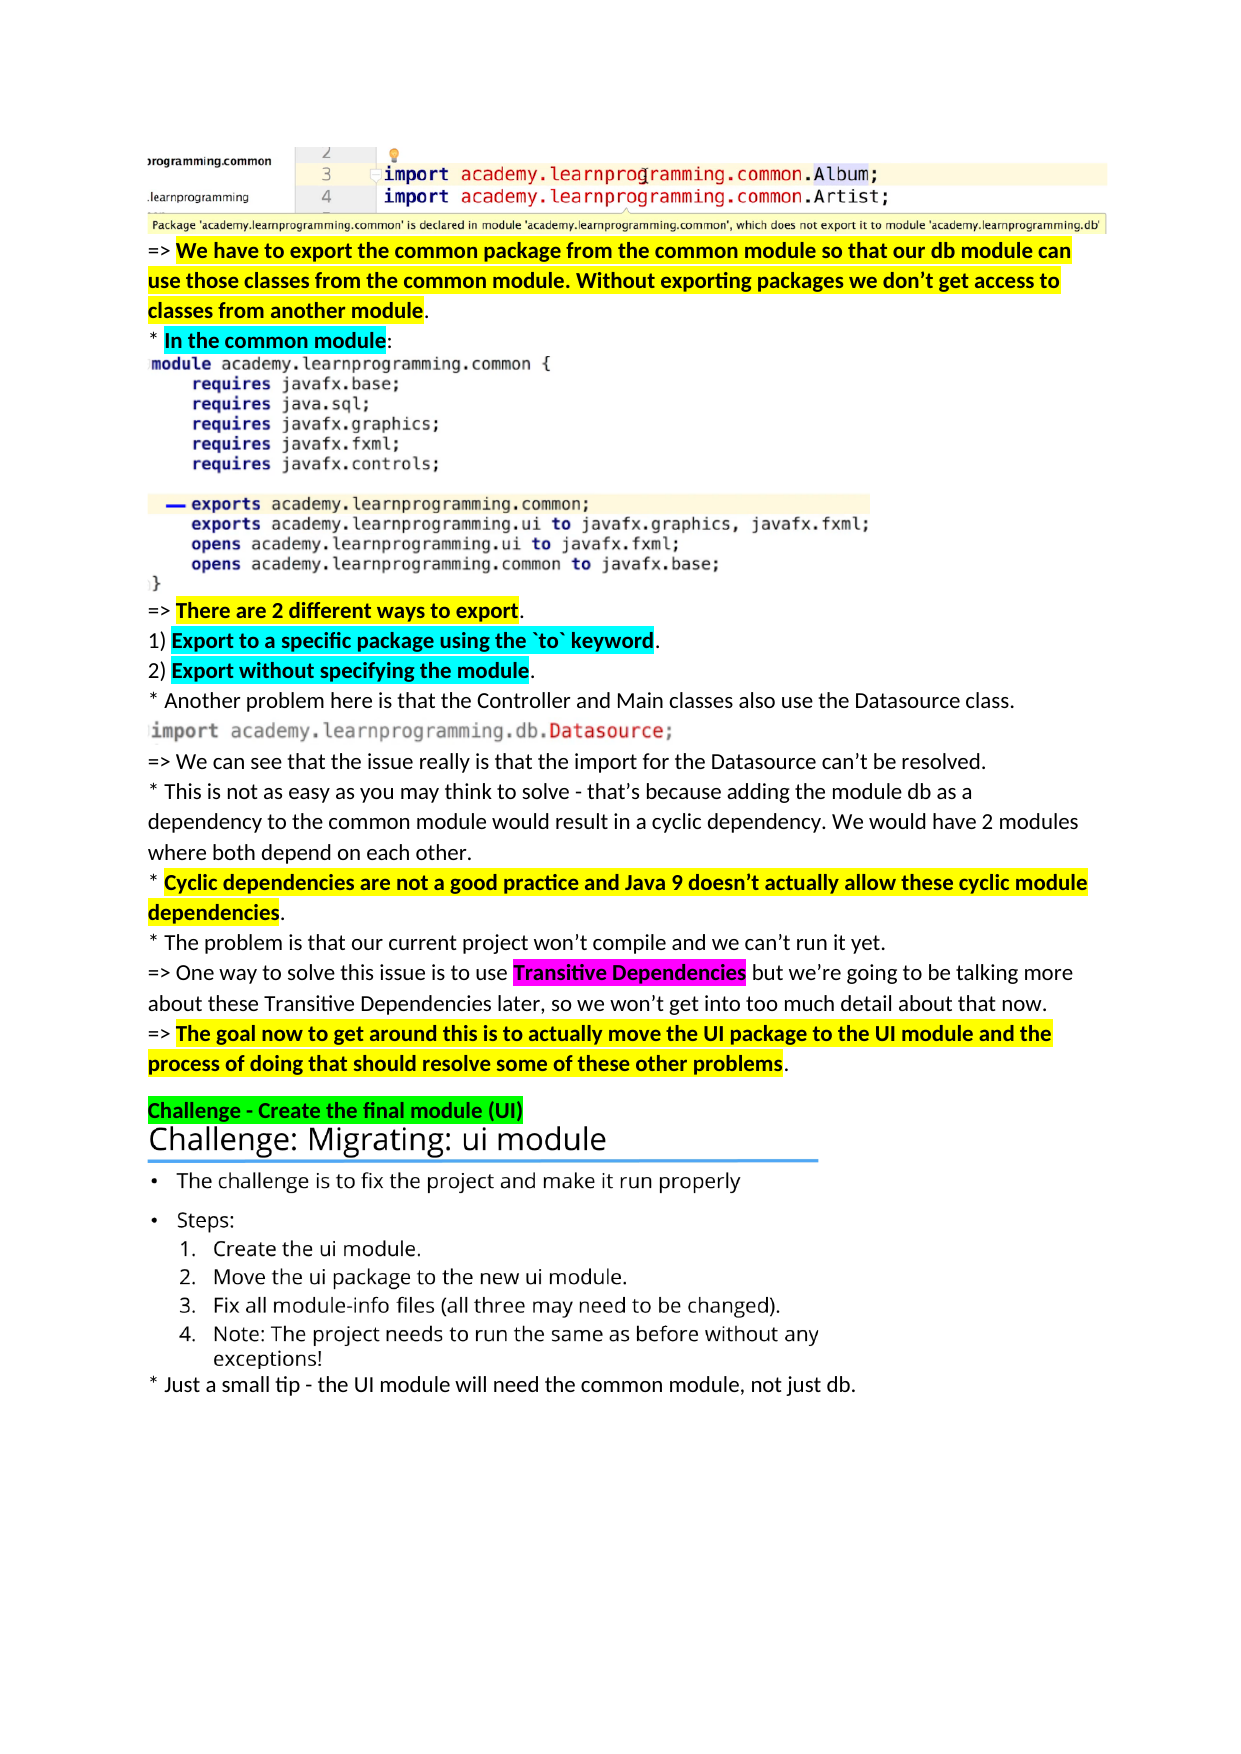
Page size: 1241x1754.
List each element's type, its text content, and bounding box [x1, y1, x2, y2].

picture [147, 356, 870, 594]
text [148, 1096, 1093, 1579]
picture [147, 147, 1108, 234]
picture [147, 716, 676, 745]
picture [147, 1126, 819, 1369]
